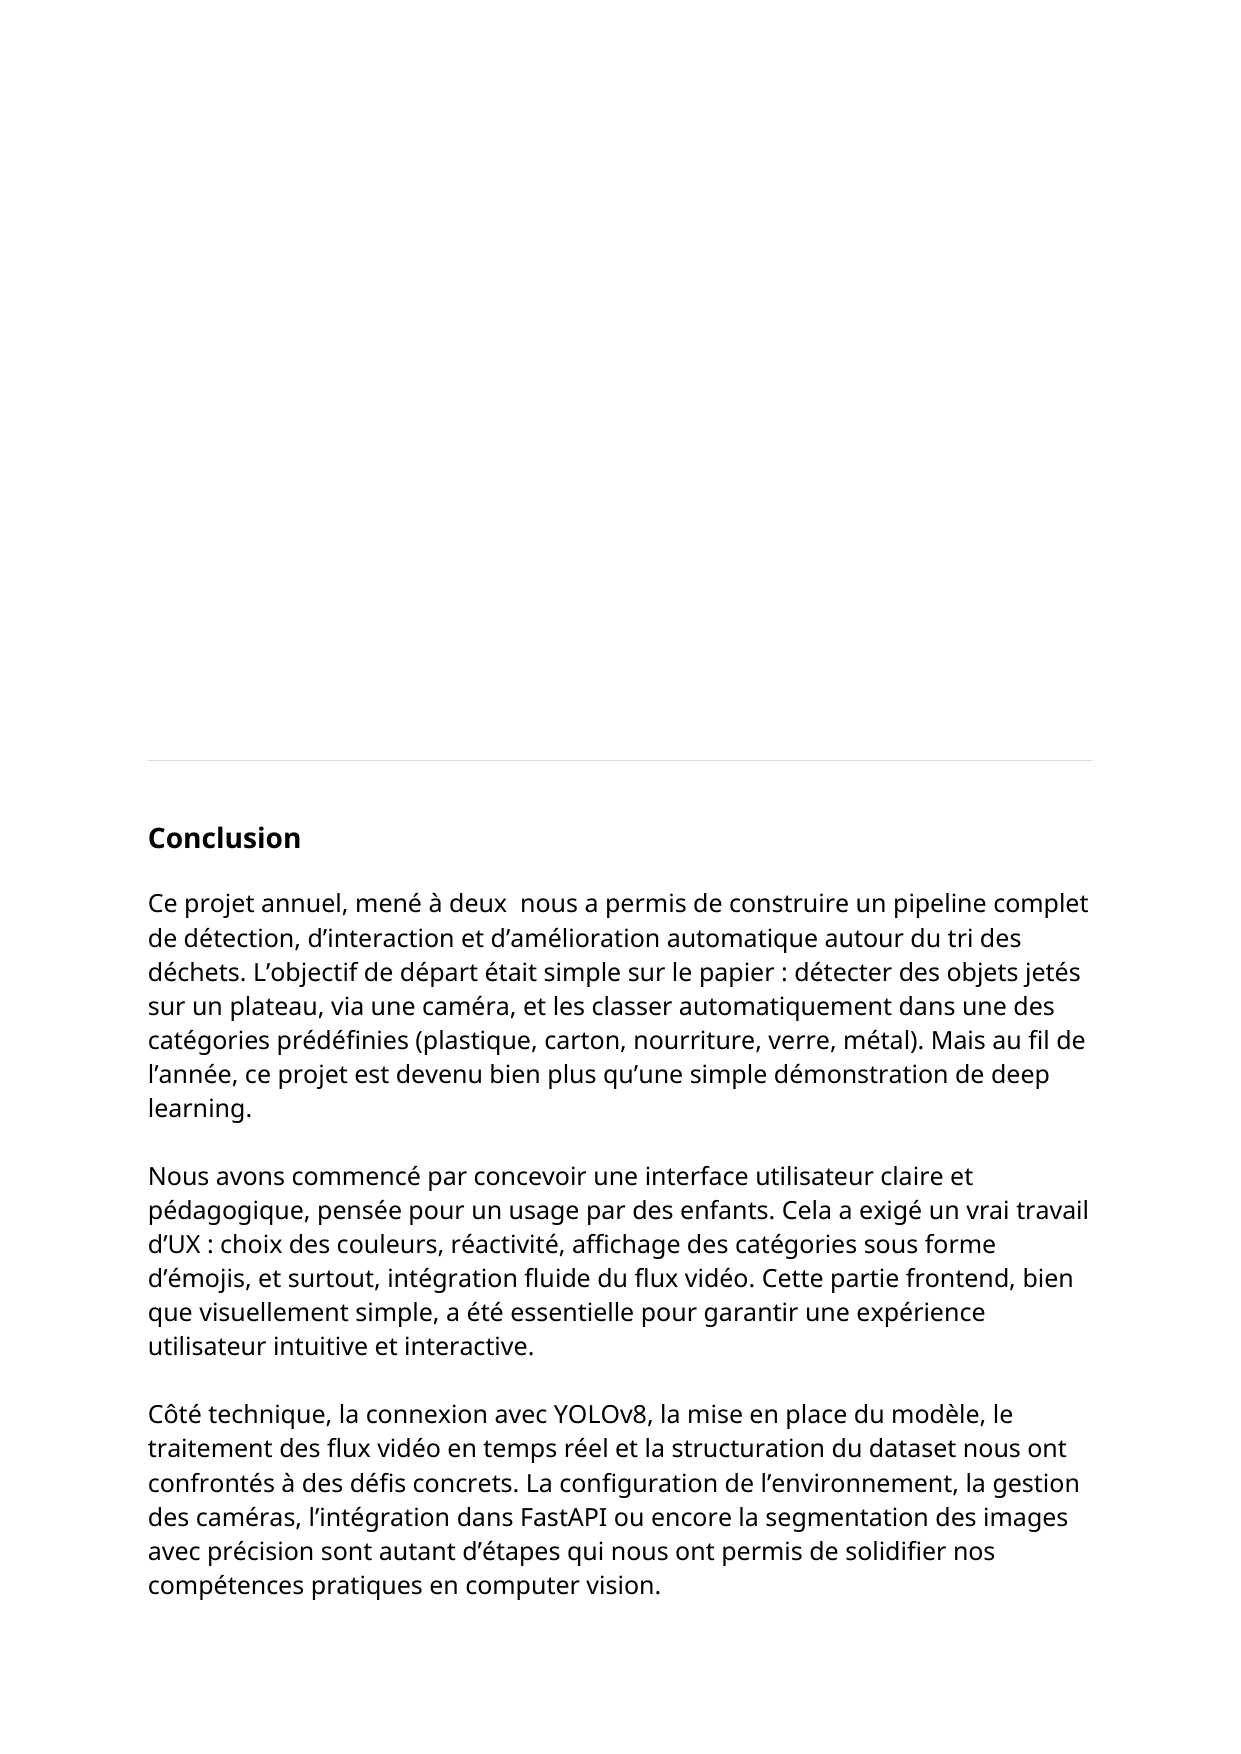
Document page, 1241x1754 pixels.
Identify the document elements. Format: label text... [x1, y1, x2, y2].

text Nous avons commencé par concevoir une interface utilisateur claire et pédagogique, pensée pour un usage par des enfants. Cela a exigé un vrai travail d’UX : choix des couleurs, réactivité, affichage des catégories sous forme d’émojis, et surtout, intégration fluide du flux vidéo. Cette partie frontend, bien que visuellement simple, a été essentielle pour garantir une expérience utilisateur intuitive et interactive. [148, 1159, 1093, 1363]
text Conclusion [148, 819, 1093, 857]
text Ce projet annuel, mené à deux nous a permis de construire un pipeline complet de détection, d’interaction et d’amélioration automatique autour du tri des déchets. L’objectif de départ était simple sur le papier : détecter des objets jetés sur un plateau, via une caméra, et les classer automatiquement dans une des catégories prédéfinies (plastique, carton, nourriture, verre, métal). Mais au fil de l’année, ce projet est devenu bien plus qu’une simple démonstration de deep learning. [148, 886, 1093, 1124]
text Côté technique, la connexion avec YOLOv8, la mise en place du modèle, le traitement des flux vidéo en temps réel et la structuration du dataset nous ont confrontés à des défis concrets. La configuration de l’environnement, la gestion des caméras, l’intégration dans FastAPI ou encore la segmentation des images avec précision sont autant d’étapes qui nous ont permis de solidifier nos compétences pratiques en computer vision. [148, 1397, 1093, 1601]
